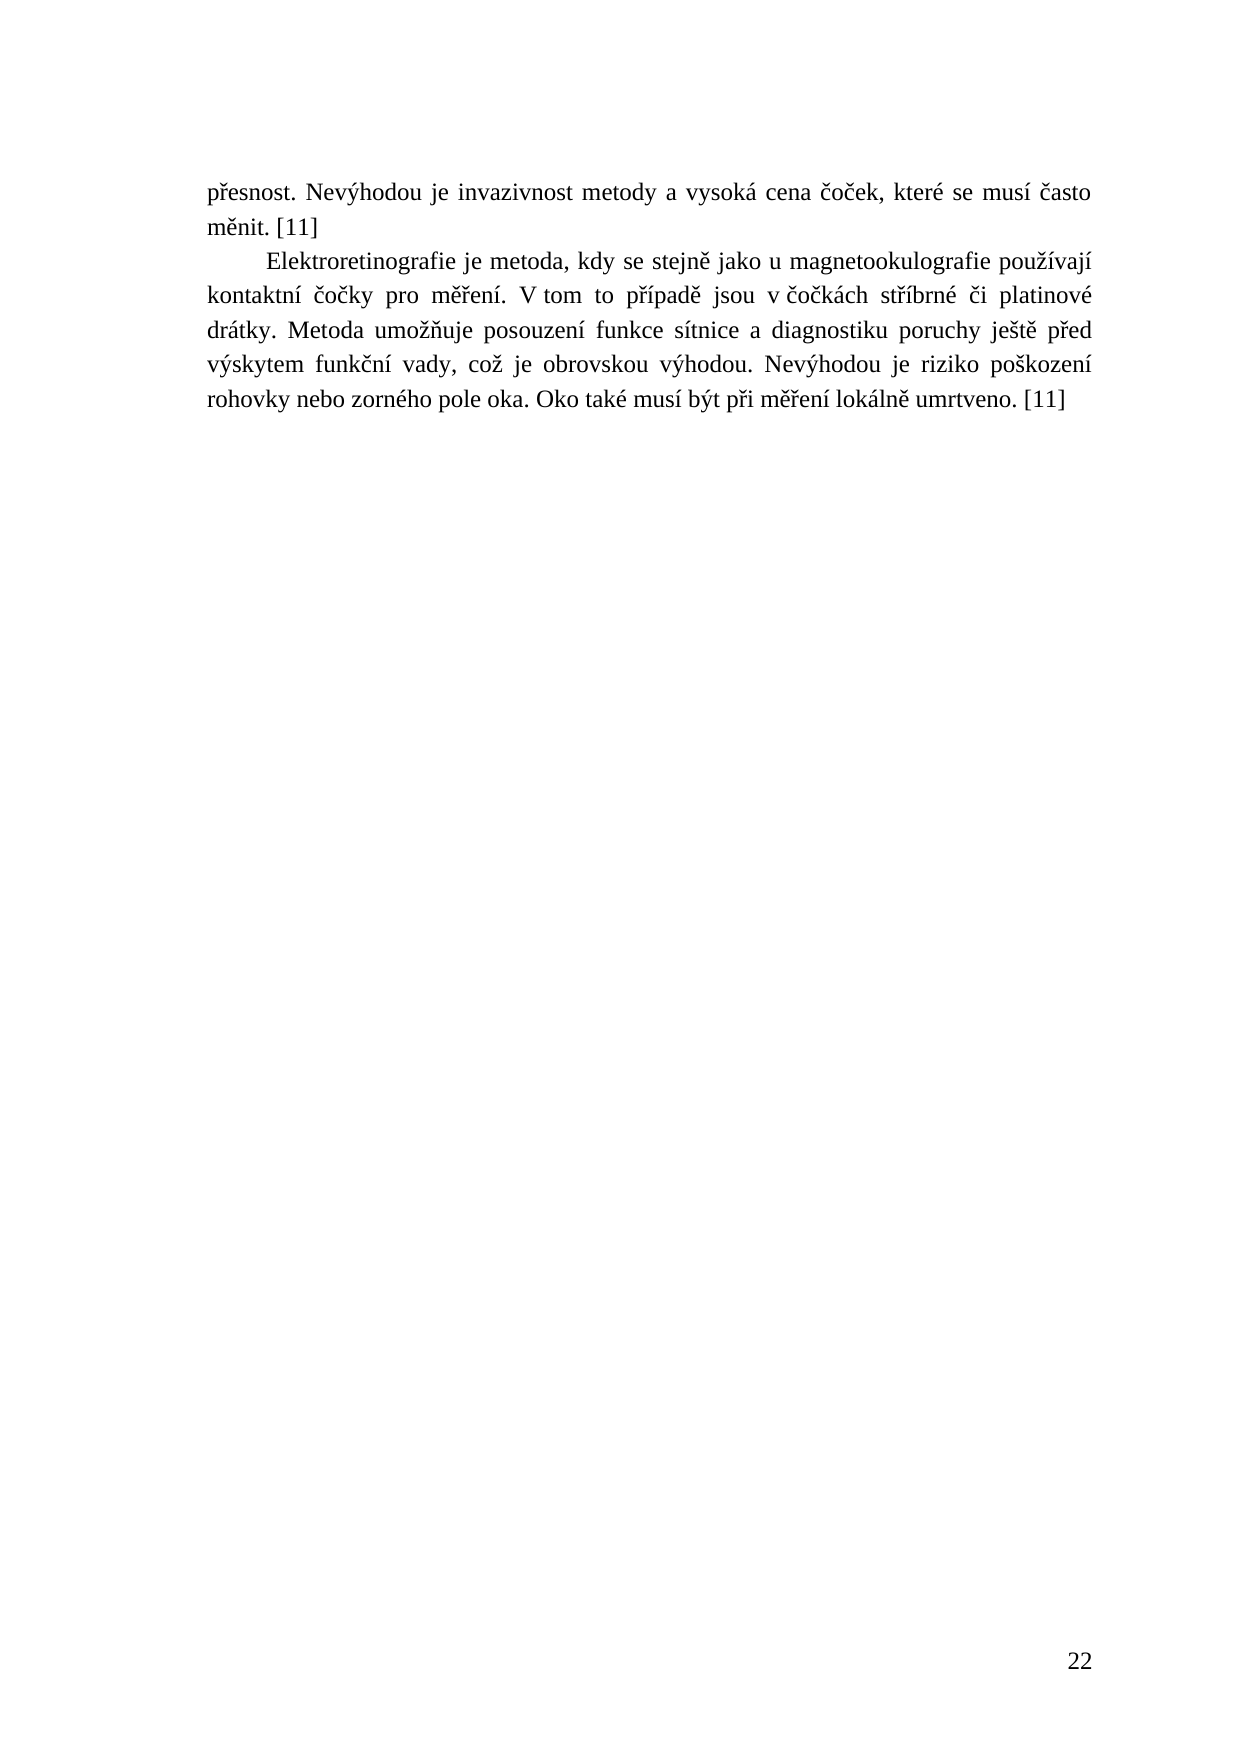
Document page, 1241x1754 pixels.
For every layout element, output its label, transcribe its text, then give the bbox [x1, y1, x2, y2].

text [207, 177, 1092, 240]
text Elektroretinografie je metoda, kdy se stejně jako u magnetookulografie používají kontaktní čočky pro měření. V tom to případě jsou v čočkách stříbrné či platinové drátky. Metoda umožňuje posouzení funkce sítnice a diagnostiku poruchy ještě před výskytem funkční vady, což je obrovskou výhodou. Nevýhodou je riziko poškození rohovky nebo zorného pole oka. Oko také musí být při měření lokálně umrtveno. [11] [207, 246, 1092, 413]
